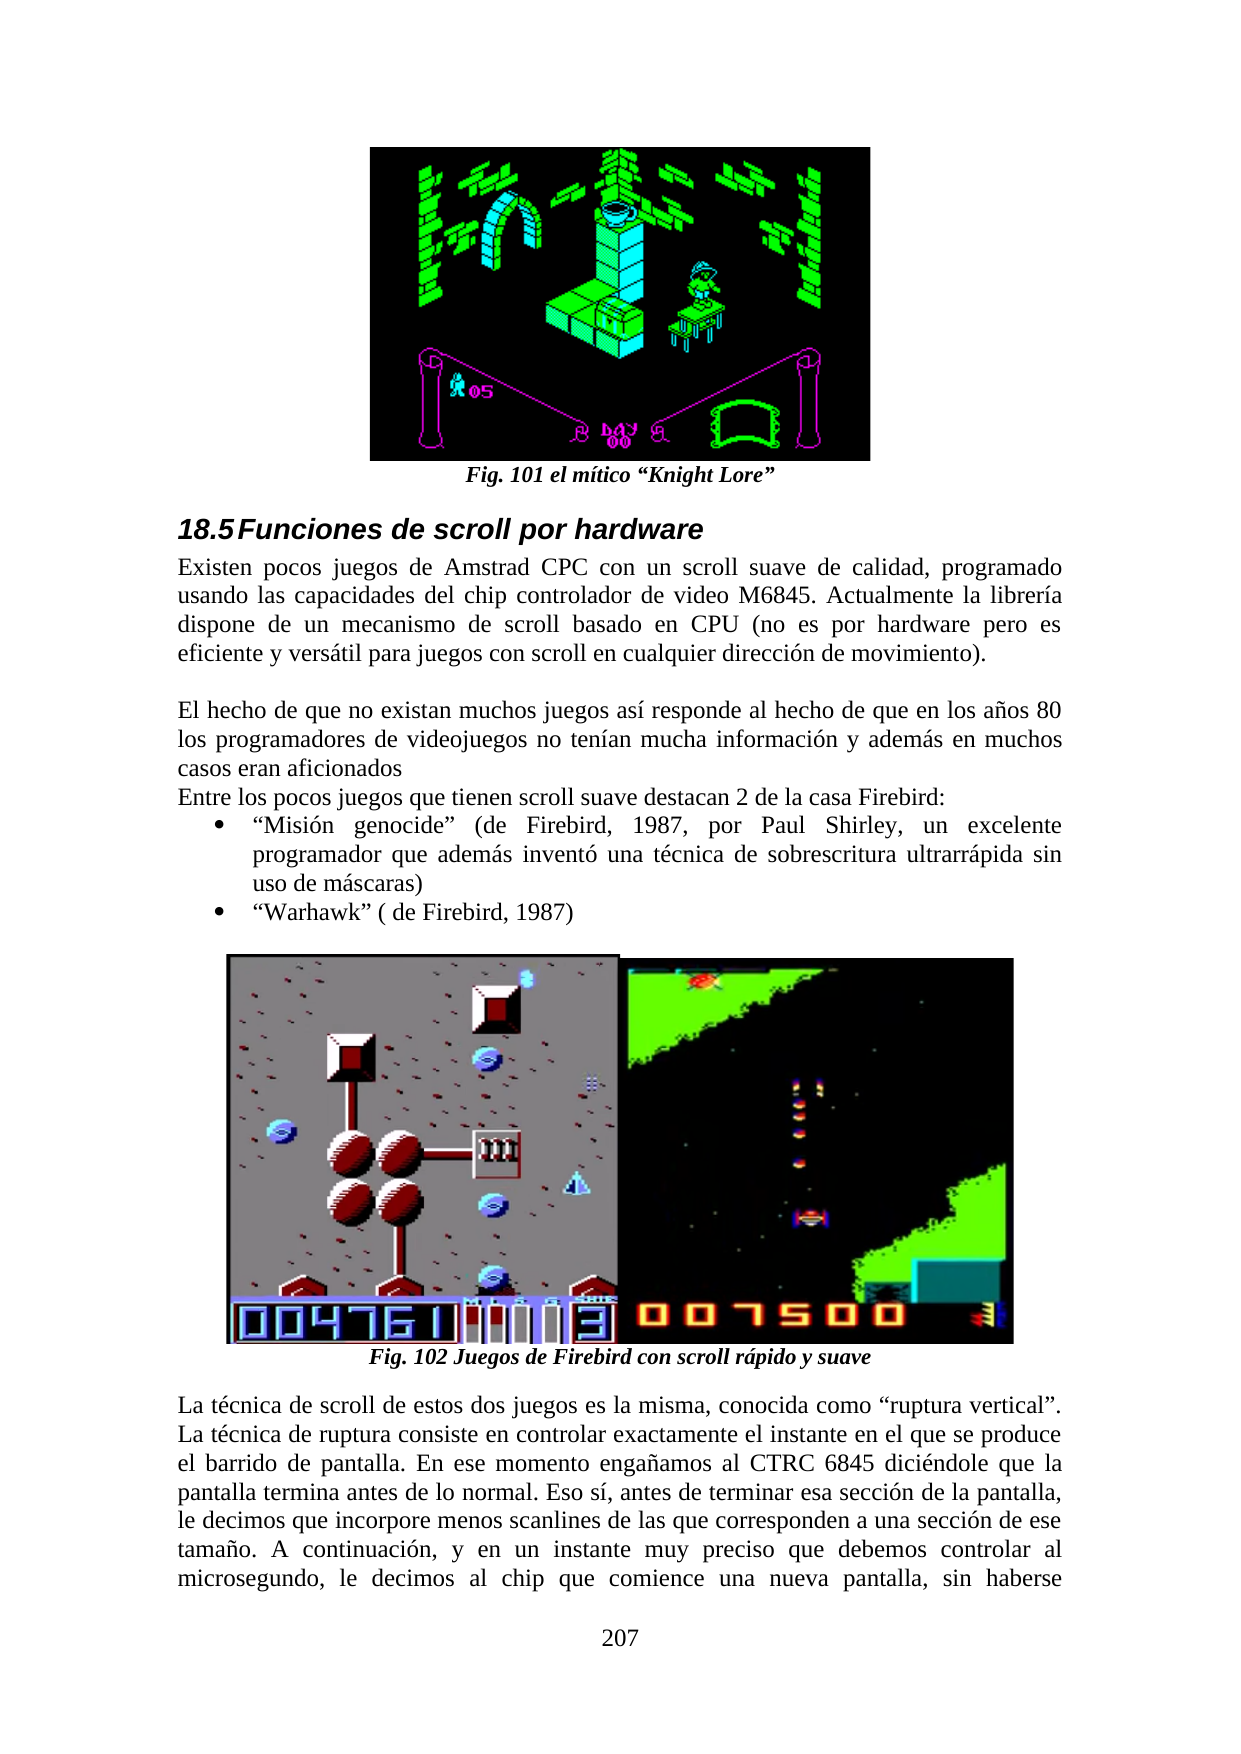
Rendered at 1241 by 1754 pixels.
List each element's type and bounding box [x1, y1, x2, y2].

picture [226, 954, 1014, 1344]
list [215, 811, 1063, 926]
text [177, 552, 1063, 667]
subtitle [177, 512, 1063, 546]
picture [369, 147, 871, 461]
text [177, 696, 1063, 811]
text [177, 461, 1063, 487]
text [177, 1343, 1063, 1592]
